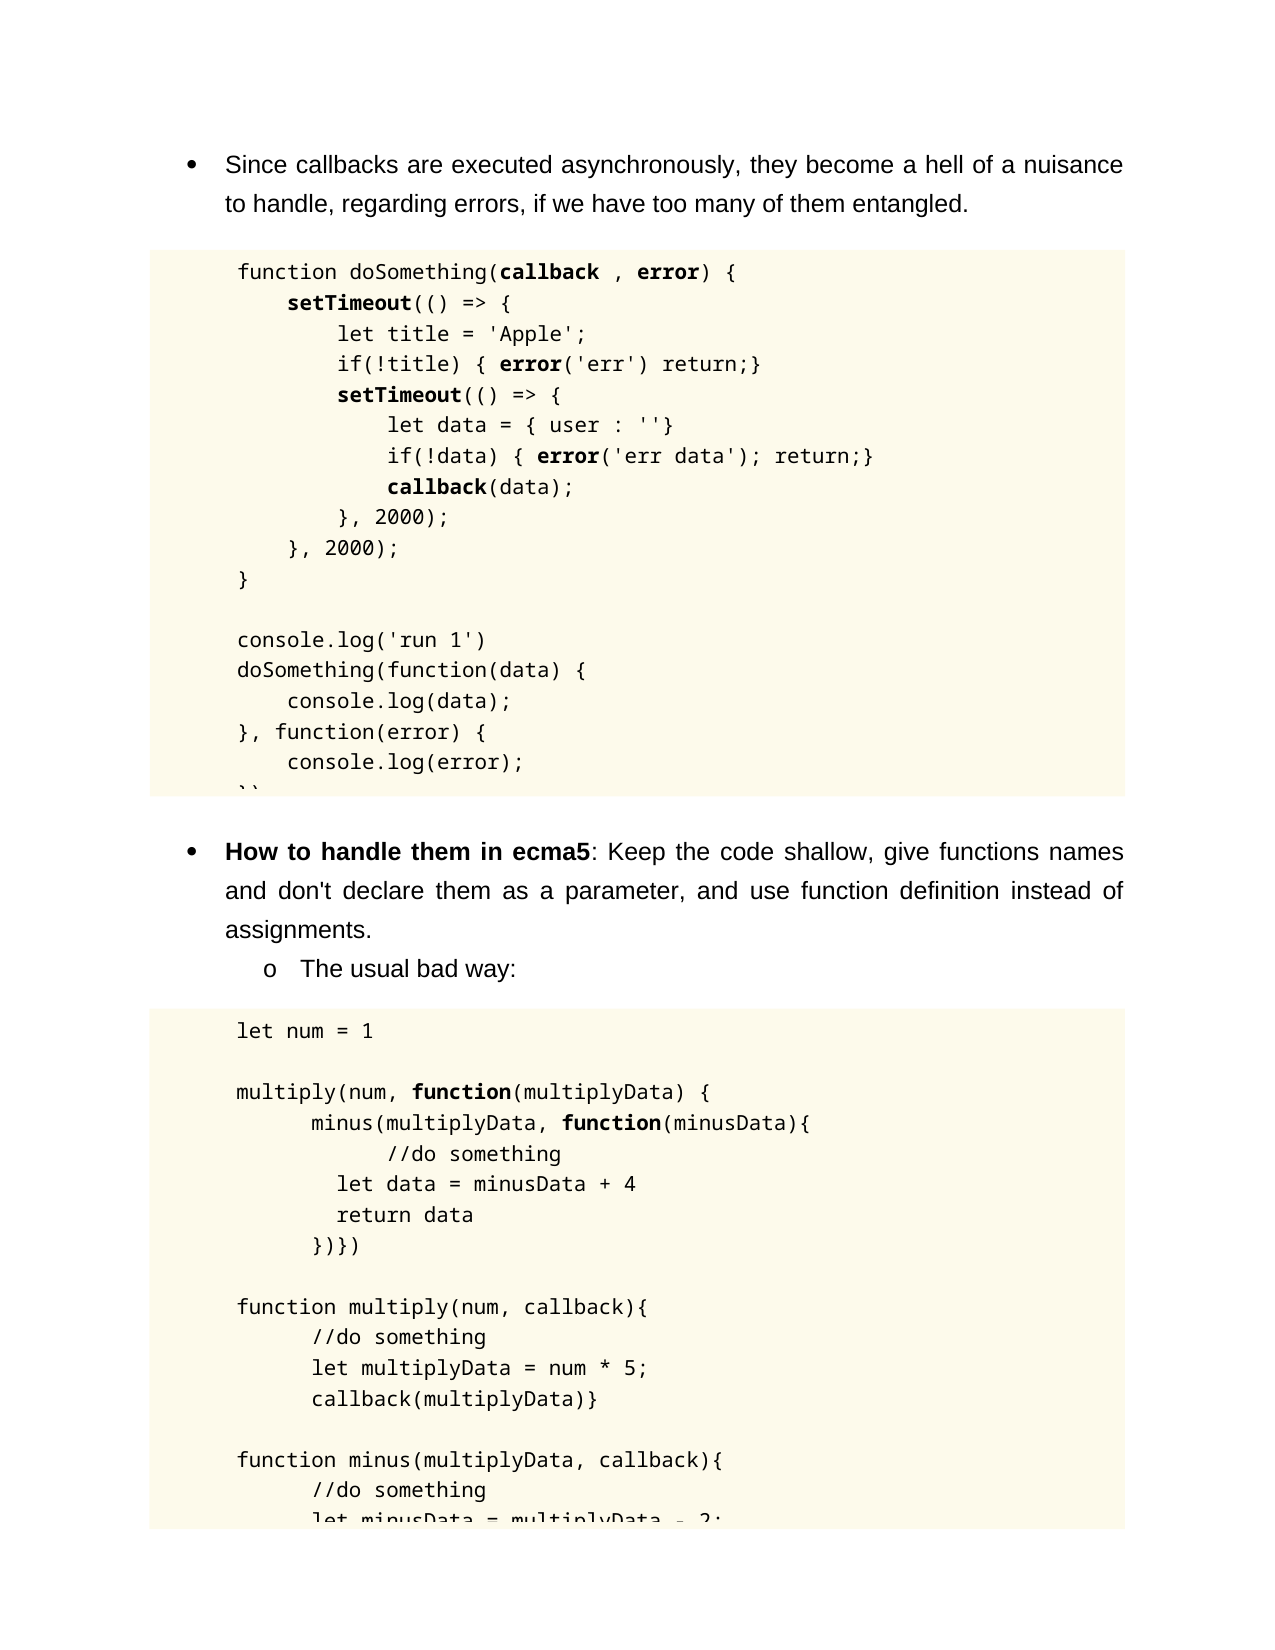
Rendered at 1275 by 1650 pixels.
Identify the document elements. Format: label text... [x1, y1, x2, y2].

list The usual bad way: [262, 953, 1125, 984]
list How to handle them in ecma5: Keep the code shallow, give functions names and don't declare them as a parameter, and use function definition instead of assignments. [187, 837, 1125, 943]
list Since callbacks are executed asynchronously, they become a hell of a nuisance to handle, regarding errors, if we have too many of them entangled. [187, 150, 1125, 218]
